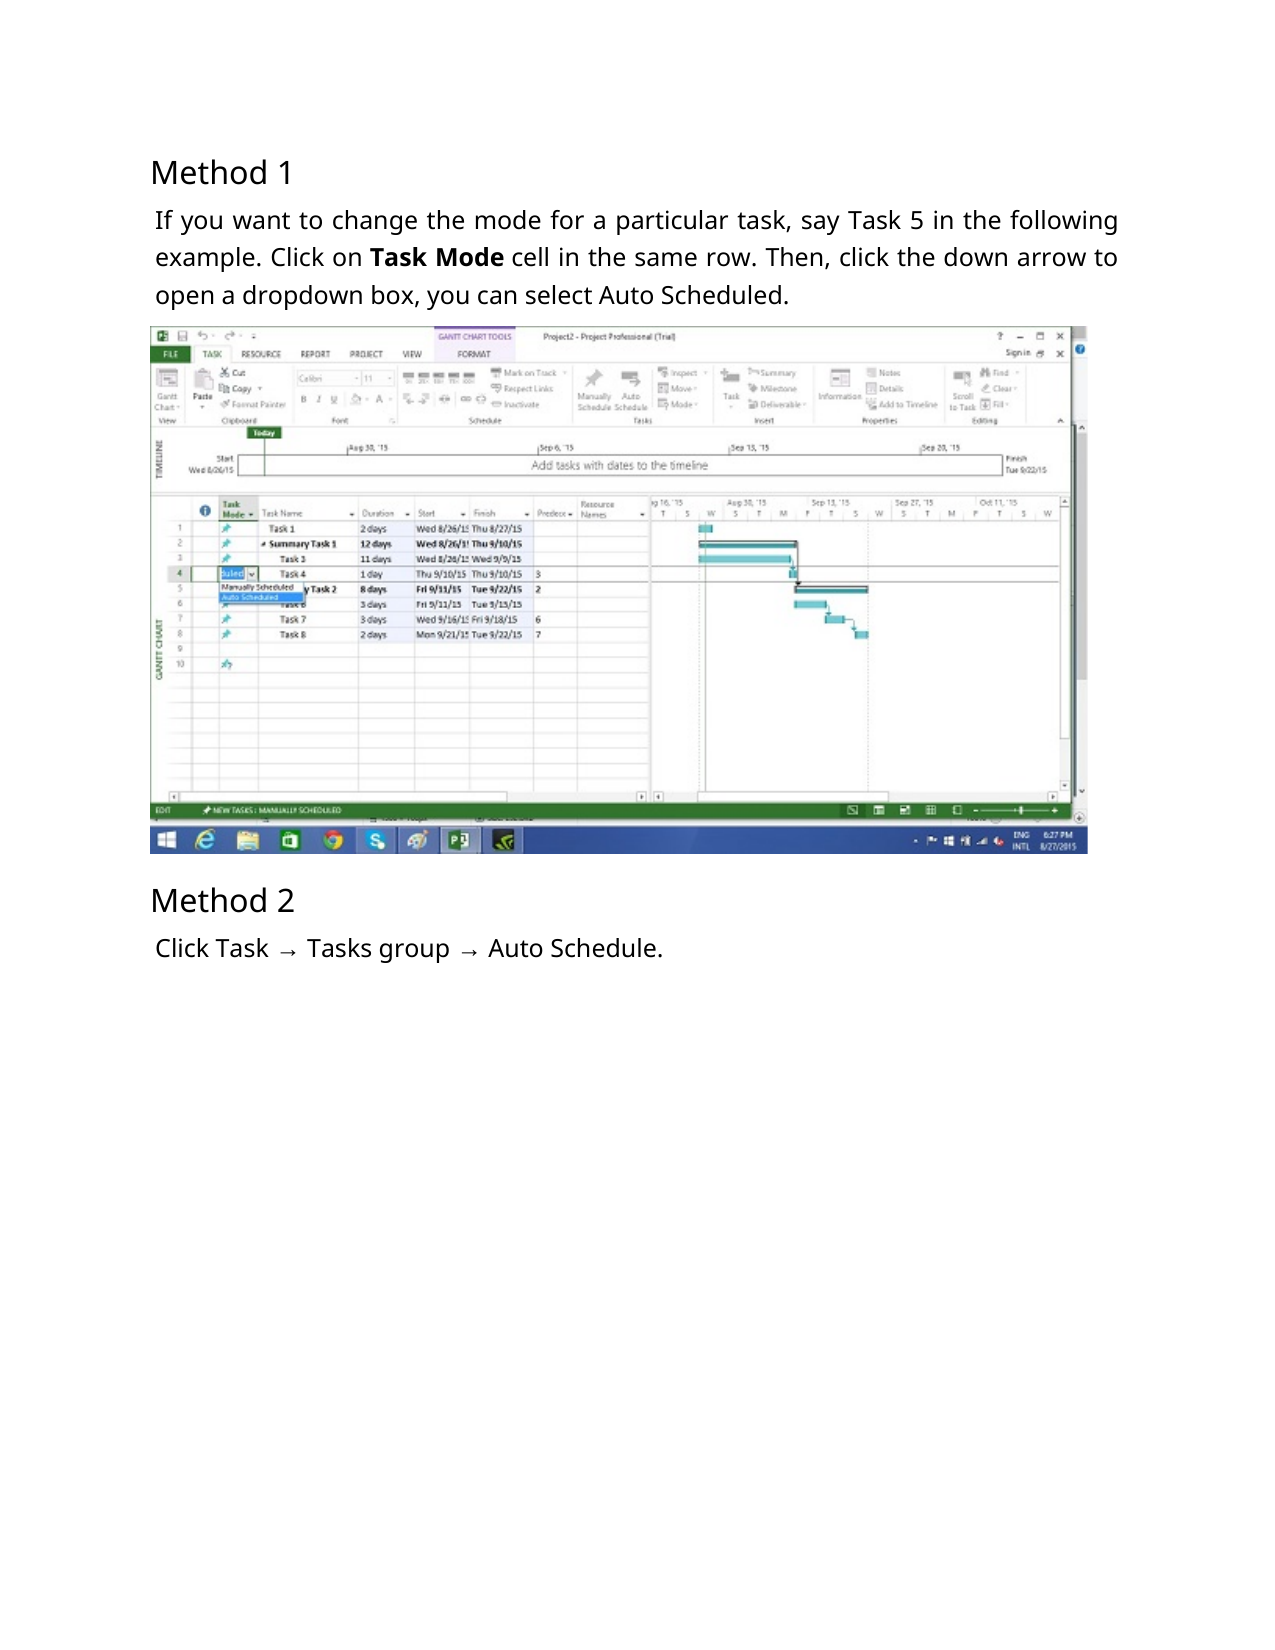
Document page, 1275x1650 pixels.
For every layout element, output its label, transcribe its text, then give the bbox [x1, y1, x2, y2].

text Click Task → Tasks group → Auto Schedule. [155, 927, 1120, 965]
subtitle Method 2 [150, 878, 1120, 922]
text If you want to change the mode for a particular task, say Task 5 in the following example. Click on Task Mode cell in the same row. Then, click the down arrow to open a dropdown box, you can select Auto Scheduled. [155, 199, 1120, 311]
subtitle Method 1 [150, 150, 1120, 194]
picture [150, 326, 1088, 854]
